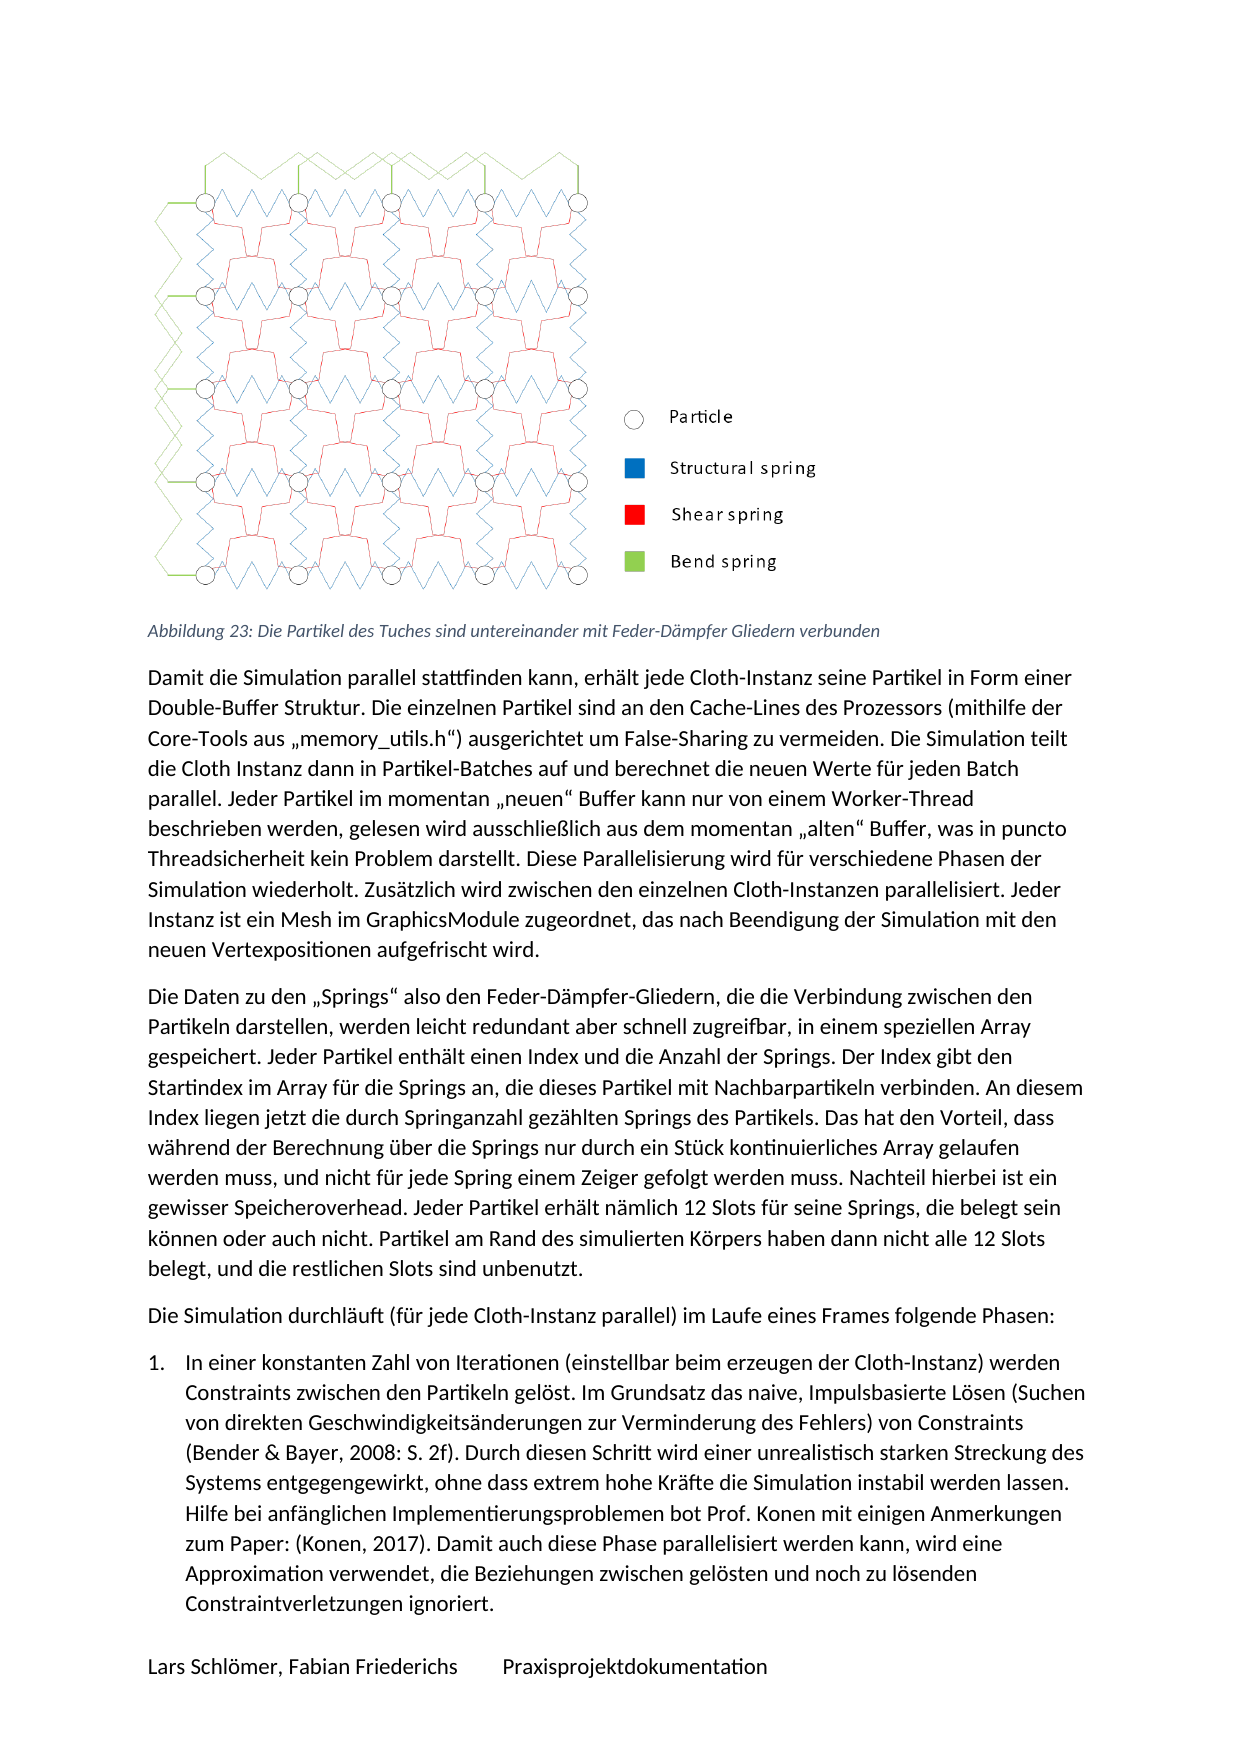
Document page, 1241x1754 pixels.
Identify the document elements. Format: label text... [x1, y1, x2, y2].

picture [147, 147, 823, 601]
text Die Daten zu den „Springs“ also den Feder-Dämpfer-Gliedern, die die Verbindung zwischen den Partikeln darstellen, werden leicht redundant aber schnell zugreifbar, in einem speziellen Array gespeichert. Jeder Partikel enthält einen Index und die Anzahl der Springs. Der Index gibt den Startindex im Array für die Springs an, die dieses Partikel mit Nachbarpartikeln verbinden. An diesem Index liegen jetzt die durch Springanzahl gezählten Springs des Partikels. Das hat den Vorteil, dass während der Berechnung über die Springs nur durch ein Stück kontinuierliches Array gelaufen werden muss, und nicht für jede Spring einem Zeiger gefolgt werden muss. Nachteil hierbei ist ein gewisser Speicheroverhead. Jeder Partikel erhält nämlich 12 Slots für seine Springs, die belegt sein können oder auch nicht. Partikel am Rand des simulierten Körpers haben dann nicht alle 12 Slots belegt, und die restlichen Slots sind unbenutzt. [148, 982, 1093, 1282]
text Damit die Simulation parallel stattfinden kann, erhält jede Cloth-Instanz seine Partikel in Form einer Double-Buffer Struktur. Die einzelnen Partikel sind an den Cache-Lines des Prozessors (mithilfe der Core-Tools aus „memory_utils.h“) ausgerichtet um False-Sharing zu vermeiden. Die Simulation teilt die Cloth Instanz dann in Partikel-Batches auf und berechnet die neuen Werte für jeden Batch parallel. Jeder Partikel im momentan „neuen“ Buffer kann nur von einem Worker-Thread beschrieben werden, gelesen wird ausschließlich aus dem momentan „alten“ Buffer, was in puncto Threadsicherheit kein Problem darstellt. Diese Parallelisierung wird für verschiedene Phasen der Simulation wiederholt. Zusätzlich wird zwischen den einzelnen Cloth-Instanzen parallelisiert. Jeder Instanz ist ein Mesh im GraphicsModule zugeordnet, das nach Beendigung der Simulation mit den neuen Vertexpositionen aufgefrischt wird. [148, 663, 1093, 963]
list In einer konstanten Zahl von Iterationen (einstellbar beim erzeugen der Cloth-Instanz) werden Constraints zwischen den Partikeln gelöst. Im Grundsatz das naive, Impulsbasierte Lösen (Suchen von direkten Geschwindigkeitsänderungen zur Verminderung des Fehlers) von Constraints (Bender & Bayer, 2008: S. 2f). Durch diesen Schritt wird einer unrealistisch starken Streckung des Systems entgegengewirkt, ohne dass extrem hohe Kräfte die Simulation instabil werden lassen. Hilfe bei anfänglichen Implementierungsproblemen bot Prof. Konen mit einigen Anmerkungen zum Paper: (Konen, 2017). Damit auch diese Phase parallelisiert werden kann, wird eine Approximation verwendet, die Beziehungen zwischen gelösten und noch zu lösenden Constraintverletzungen ignoriert. [148, 1348, 1093, 1617]
text Die Simulation durchläuft (für jede Cloth-Instanz parallel) im Laufe eines Frames folgende Phasen: [148, 1301, 1093, 1329]
